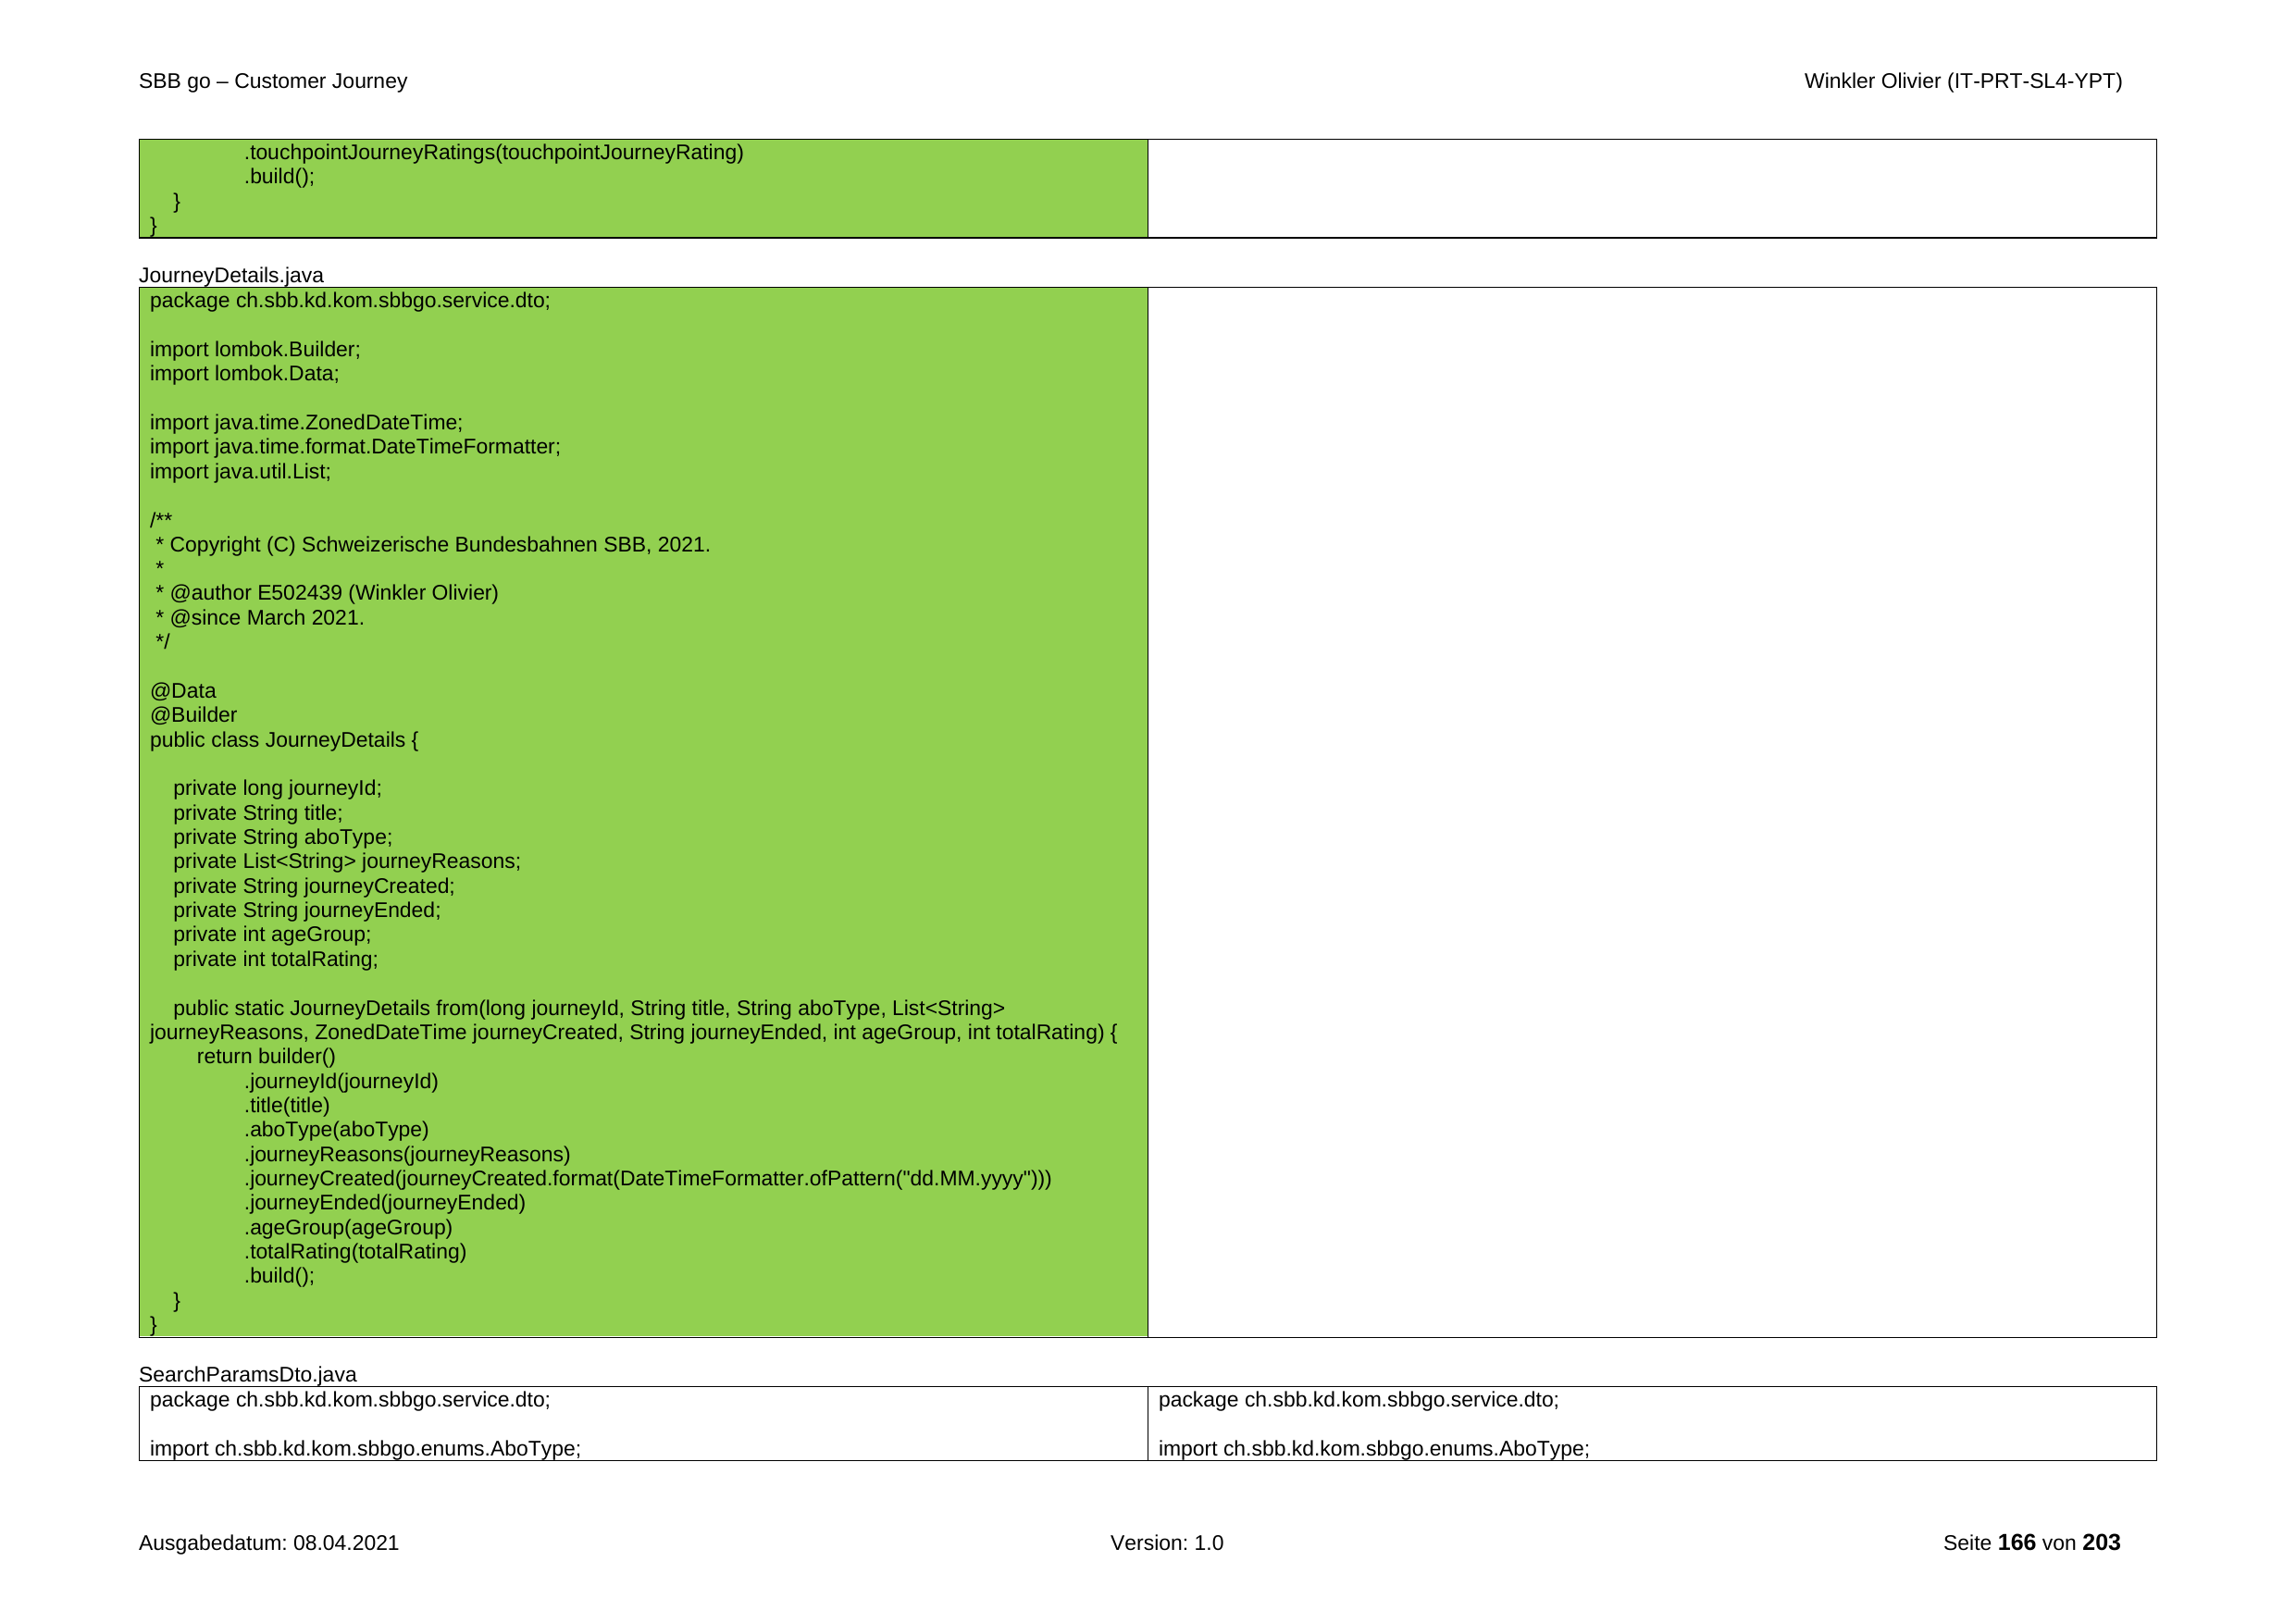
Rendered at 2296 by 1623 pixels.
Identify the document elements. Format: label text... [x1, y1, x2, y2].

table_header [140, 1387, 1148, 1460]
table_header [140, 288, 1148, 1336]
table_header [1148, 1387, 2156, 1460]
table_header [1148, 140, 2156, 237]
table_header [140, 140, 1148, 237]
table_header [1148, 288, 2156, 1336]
text SearchParamsDto.java [139, 1362, 2156, 1386]
text JourneyDetails.java [139, 263, 2156, 287]
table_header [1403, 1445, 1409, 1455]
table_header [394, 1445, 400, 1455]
